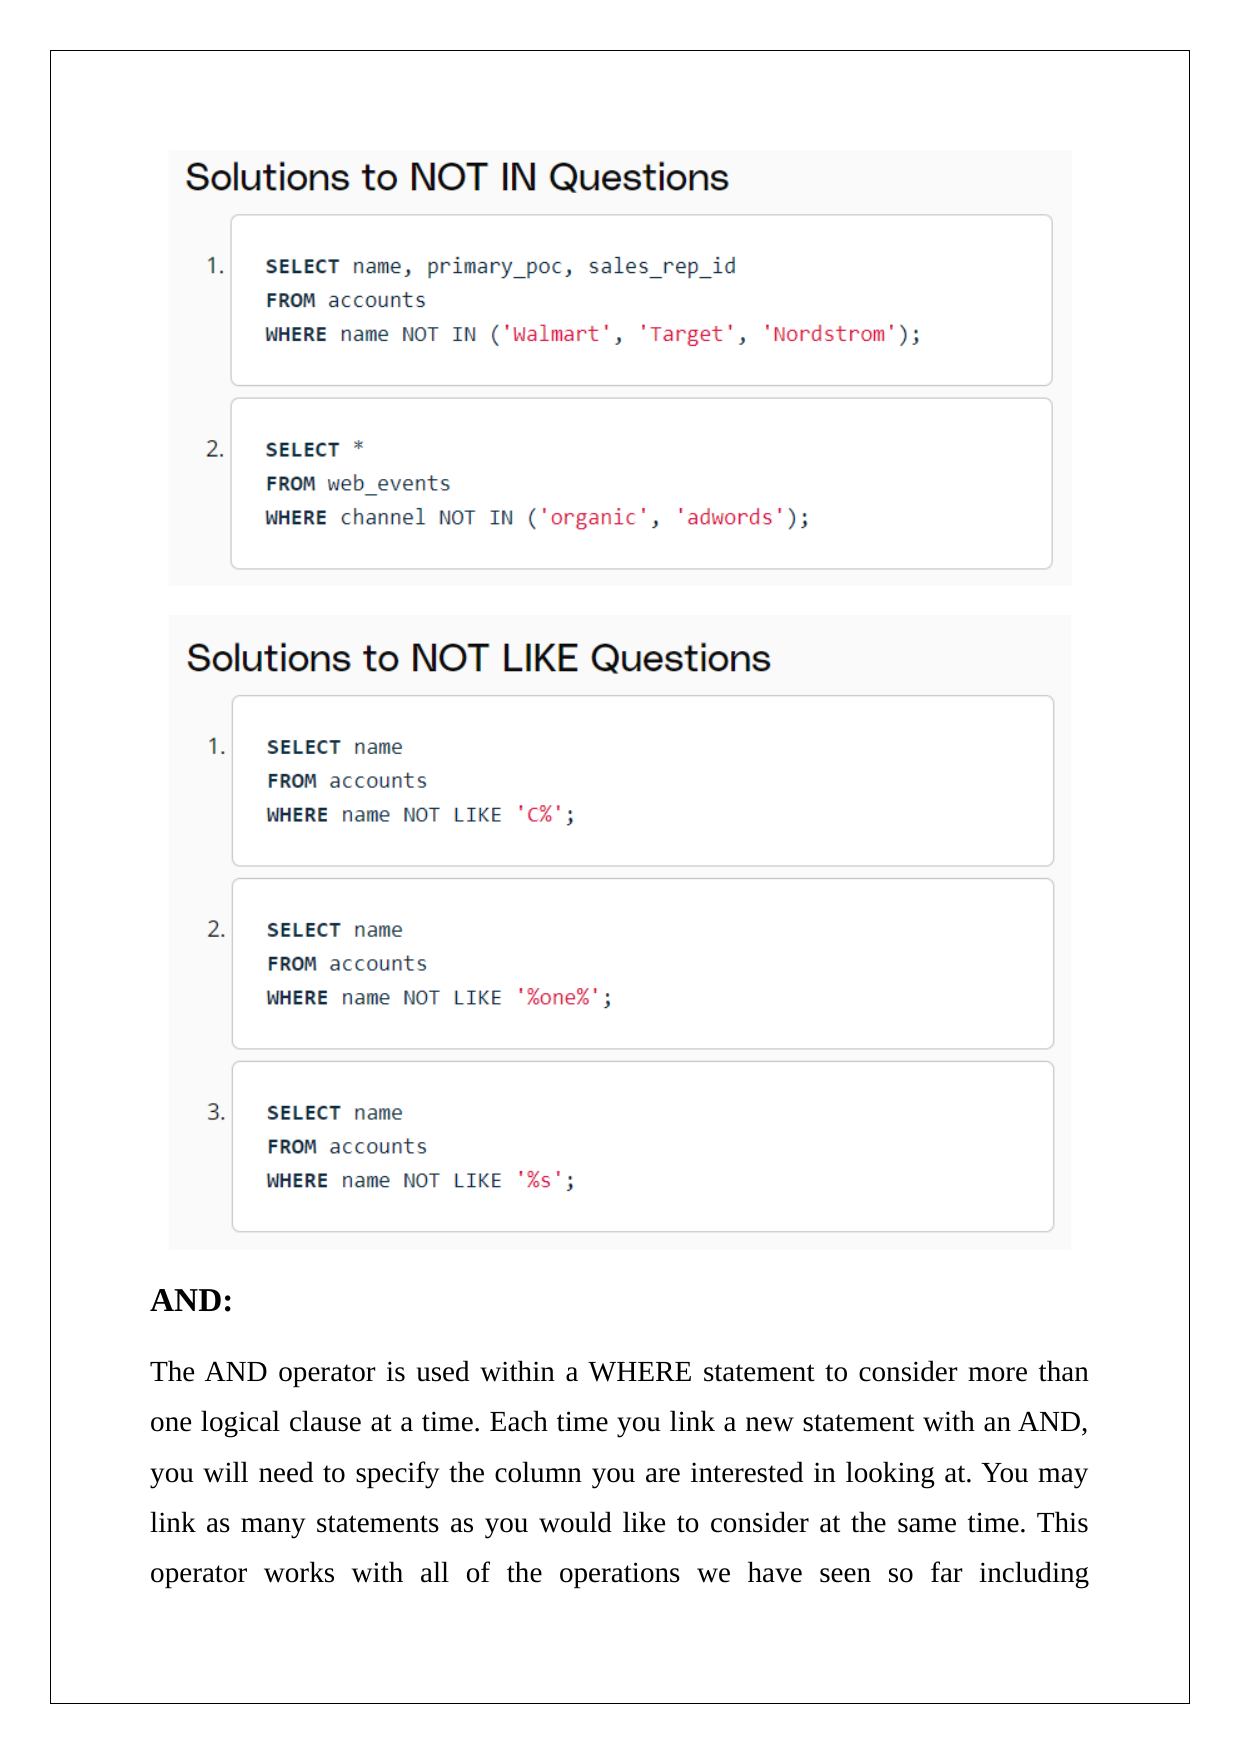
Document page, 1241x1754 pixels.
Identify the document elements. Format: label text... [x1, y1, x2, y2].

picture [168, 615, 1072, 1250]
text AND: [150, 1280, 1090, 1318]
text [150, 1354, 1090, 1589]
picture [168, 150, 1073, 586]
